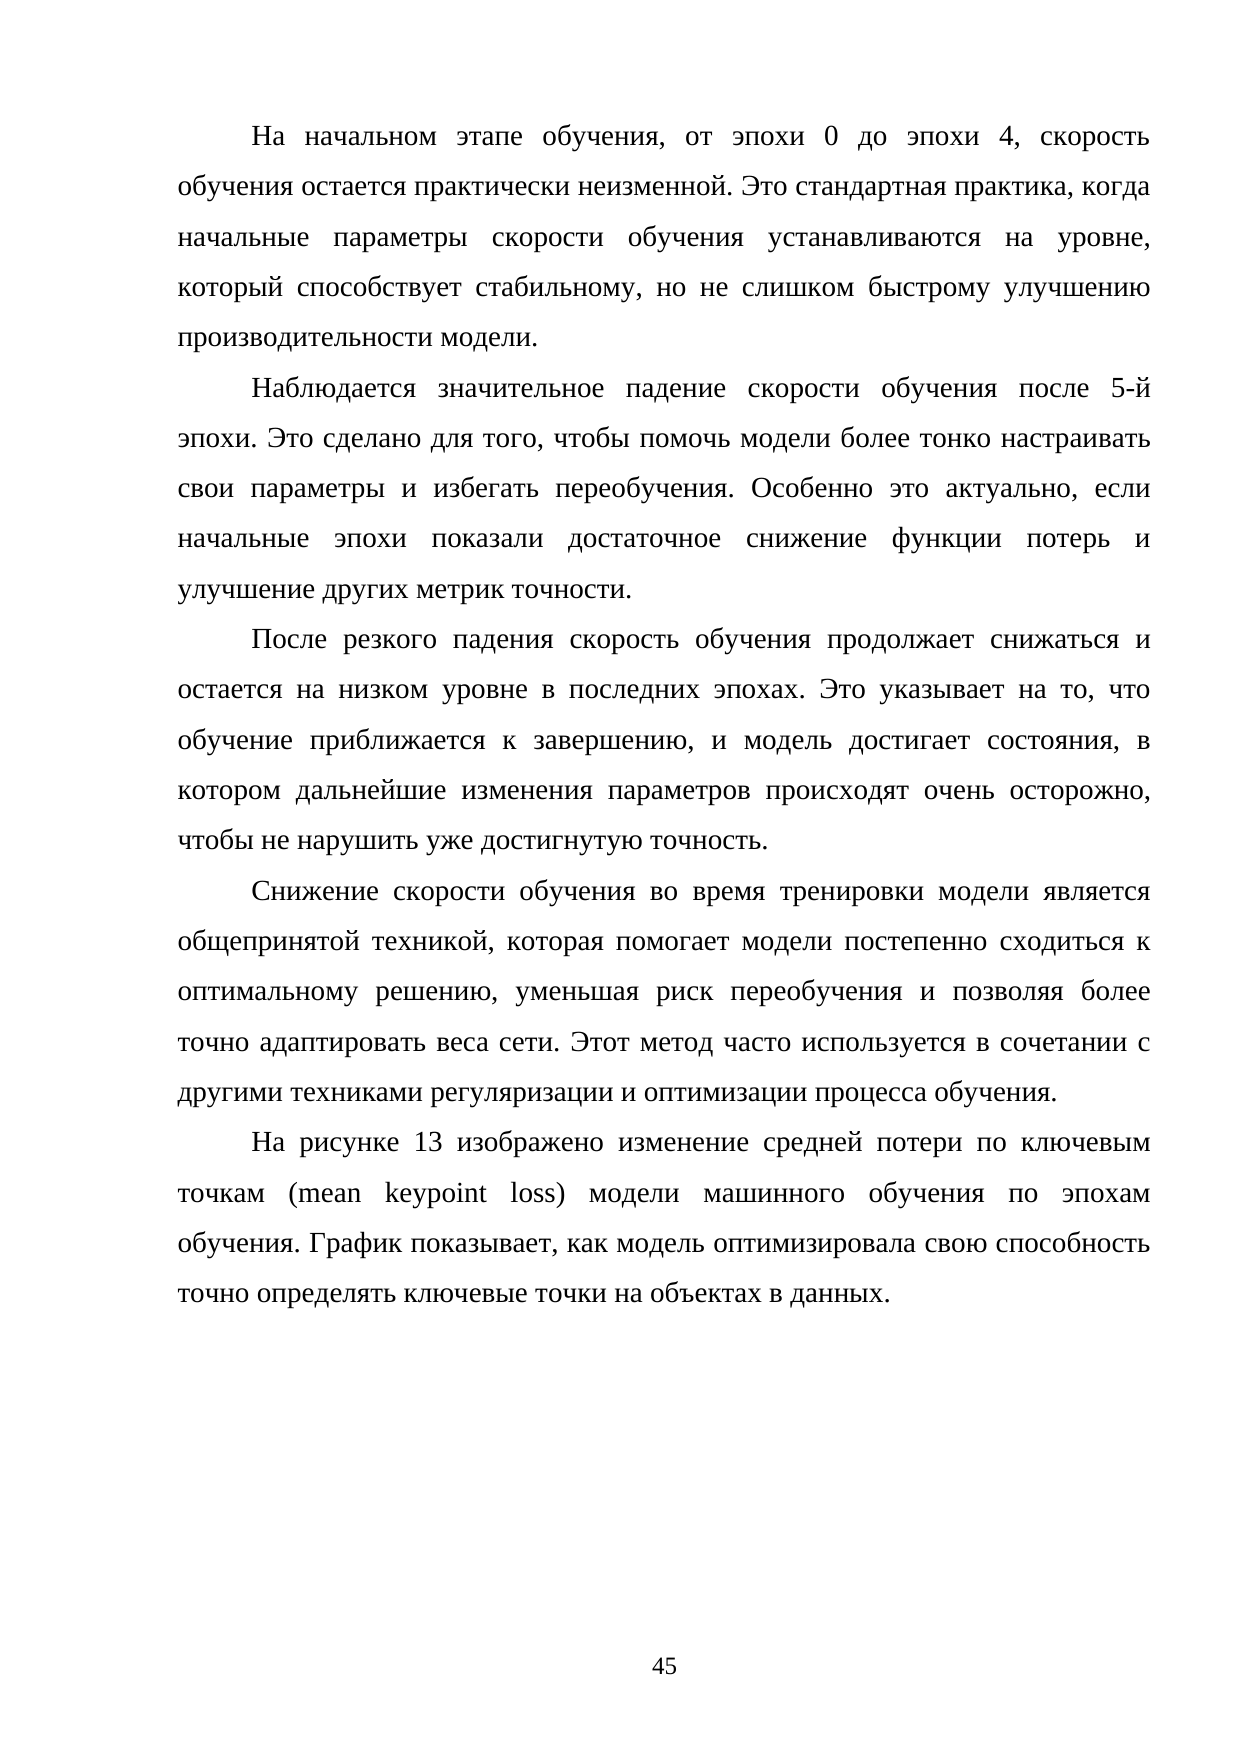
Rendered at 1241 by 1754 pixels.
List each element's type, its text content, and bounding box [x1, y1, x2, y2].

text После резкого падения скорость обучения продолжает снижаться и остается на низком уровне в последних эпохах. Это указывает на то, что обучение приближается к завершению, и модель достигает состояния, в котором дальнейшие изменения параметров происходят очень осторожно, чтобы не нарушить уже достигнутую точность. [177, 621, 1152, 856]
text Наблюдается значительное падение скорости обучения после 5-й эпохи. Это сделано для того, чтобы помочь модели более тонко настраивать свои параметры и избегать переобучения. Особенно это актуально, если начальные эпохи показали достаточное снижение функции потерь и улучшение других метрик точности. [177, 370, 1152, 604]
text На рисунке 13 изображено изменение средней потери по ключевым точкам (mean keypoint loss) модели машинного обучения по эпохам обучения. График показывает, как модель оптимизировала свою способность точно определять ключевые точки на объектах в данных. [177, 1124, 1152, 1309]
text На начальном этапе обучения, от эпохи 0 до эпохи 4, скорость обучения остается практически неизменной. Это стандартная практика, когда начальные параметры скорости обучения устанавливаются на уровне, который способствует стабильному, но не слишком быстрому улучшению производительности модели. [177, 118, 1152, 353]
text Снижение скорости обучения во время тренировки модели является общепринятой техникой, которая помогает модели постепенно сходиться к оптимальному решению, уменьшая риск переобучения и позволяя более точно адаптировать веса сети. Этот метод часто используется в сочетании с другими техниками регуляризации и оптимизации процесса обучения. [177, 873, 1152, 1108]
